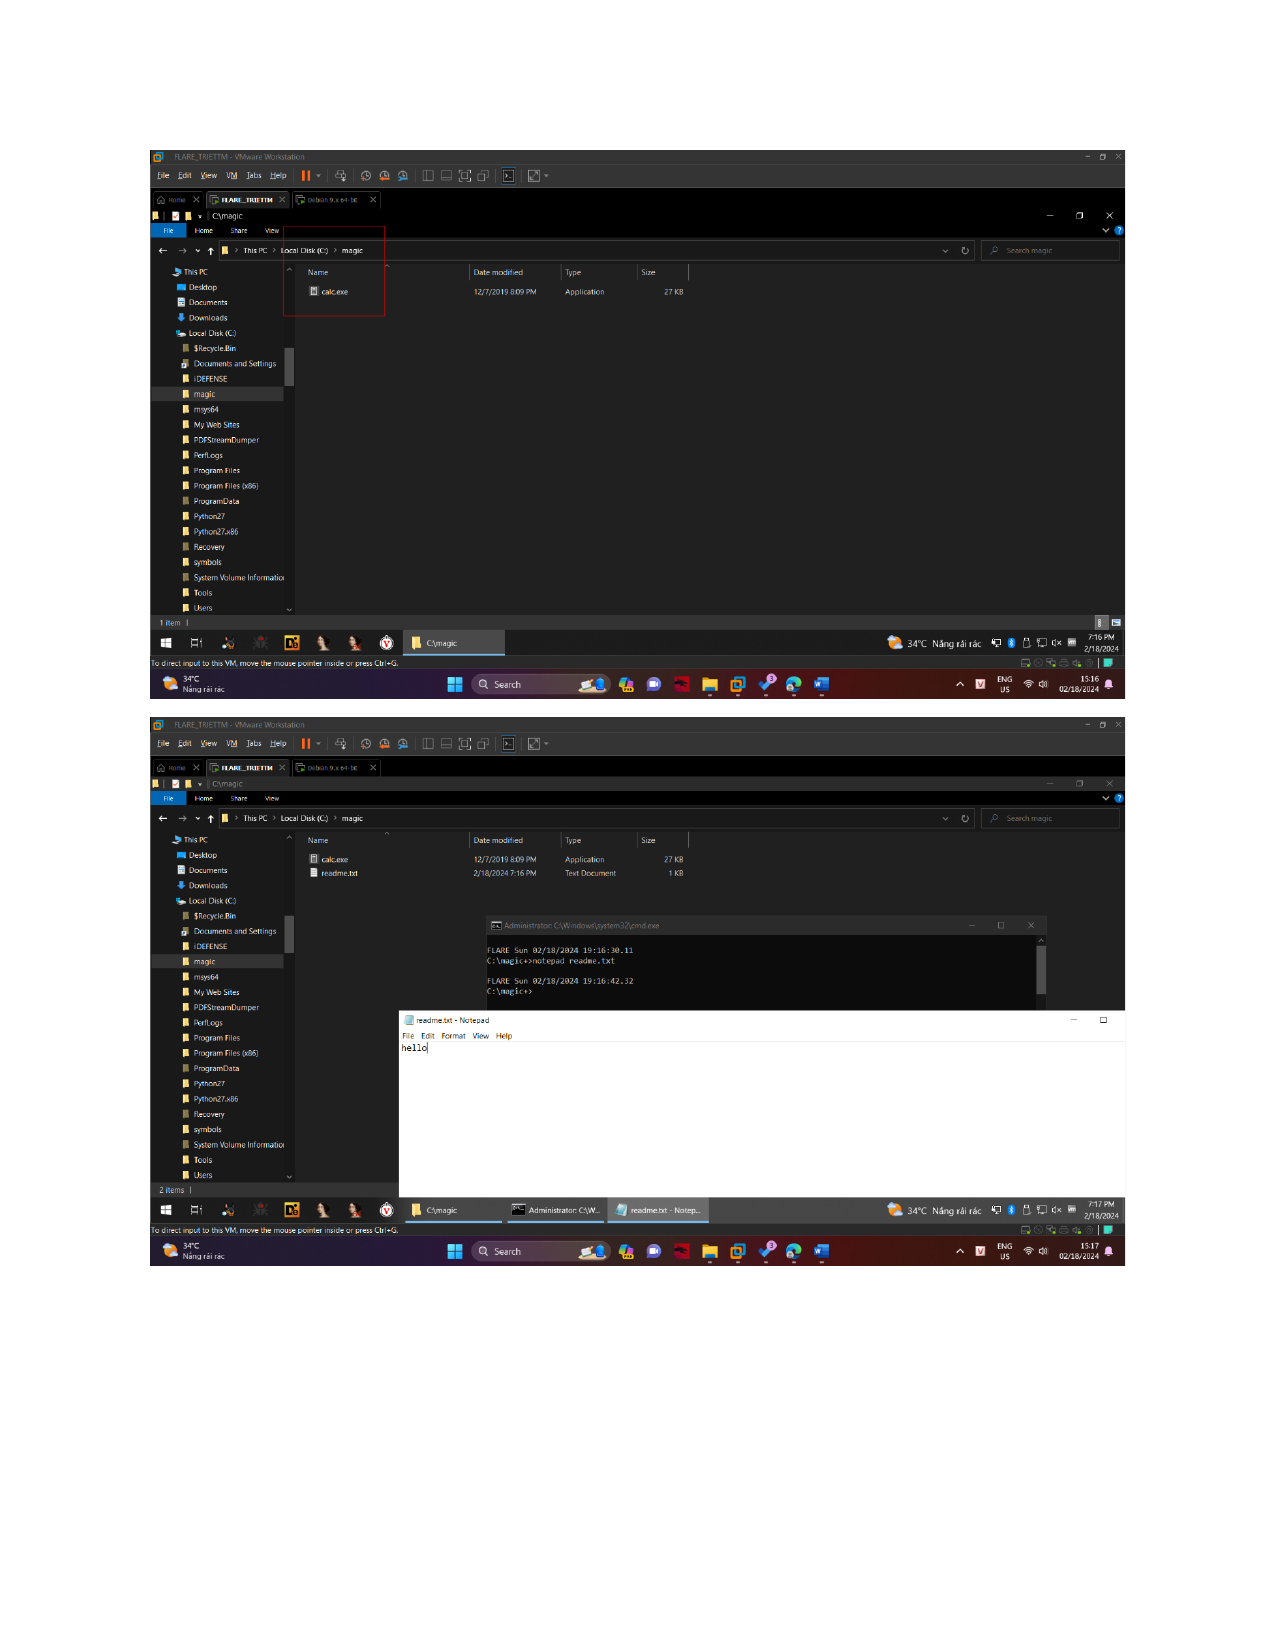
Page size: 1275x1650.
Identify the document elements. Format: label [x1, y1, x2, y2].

picture [150, 150, 1125, 699]
picture [150, 717, 1125, 1266]
